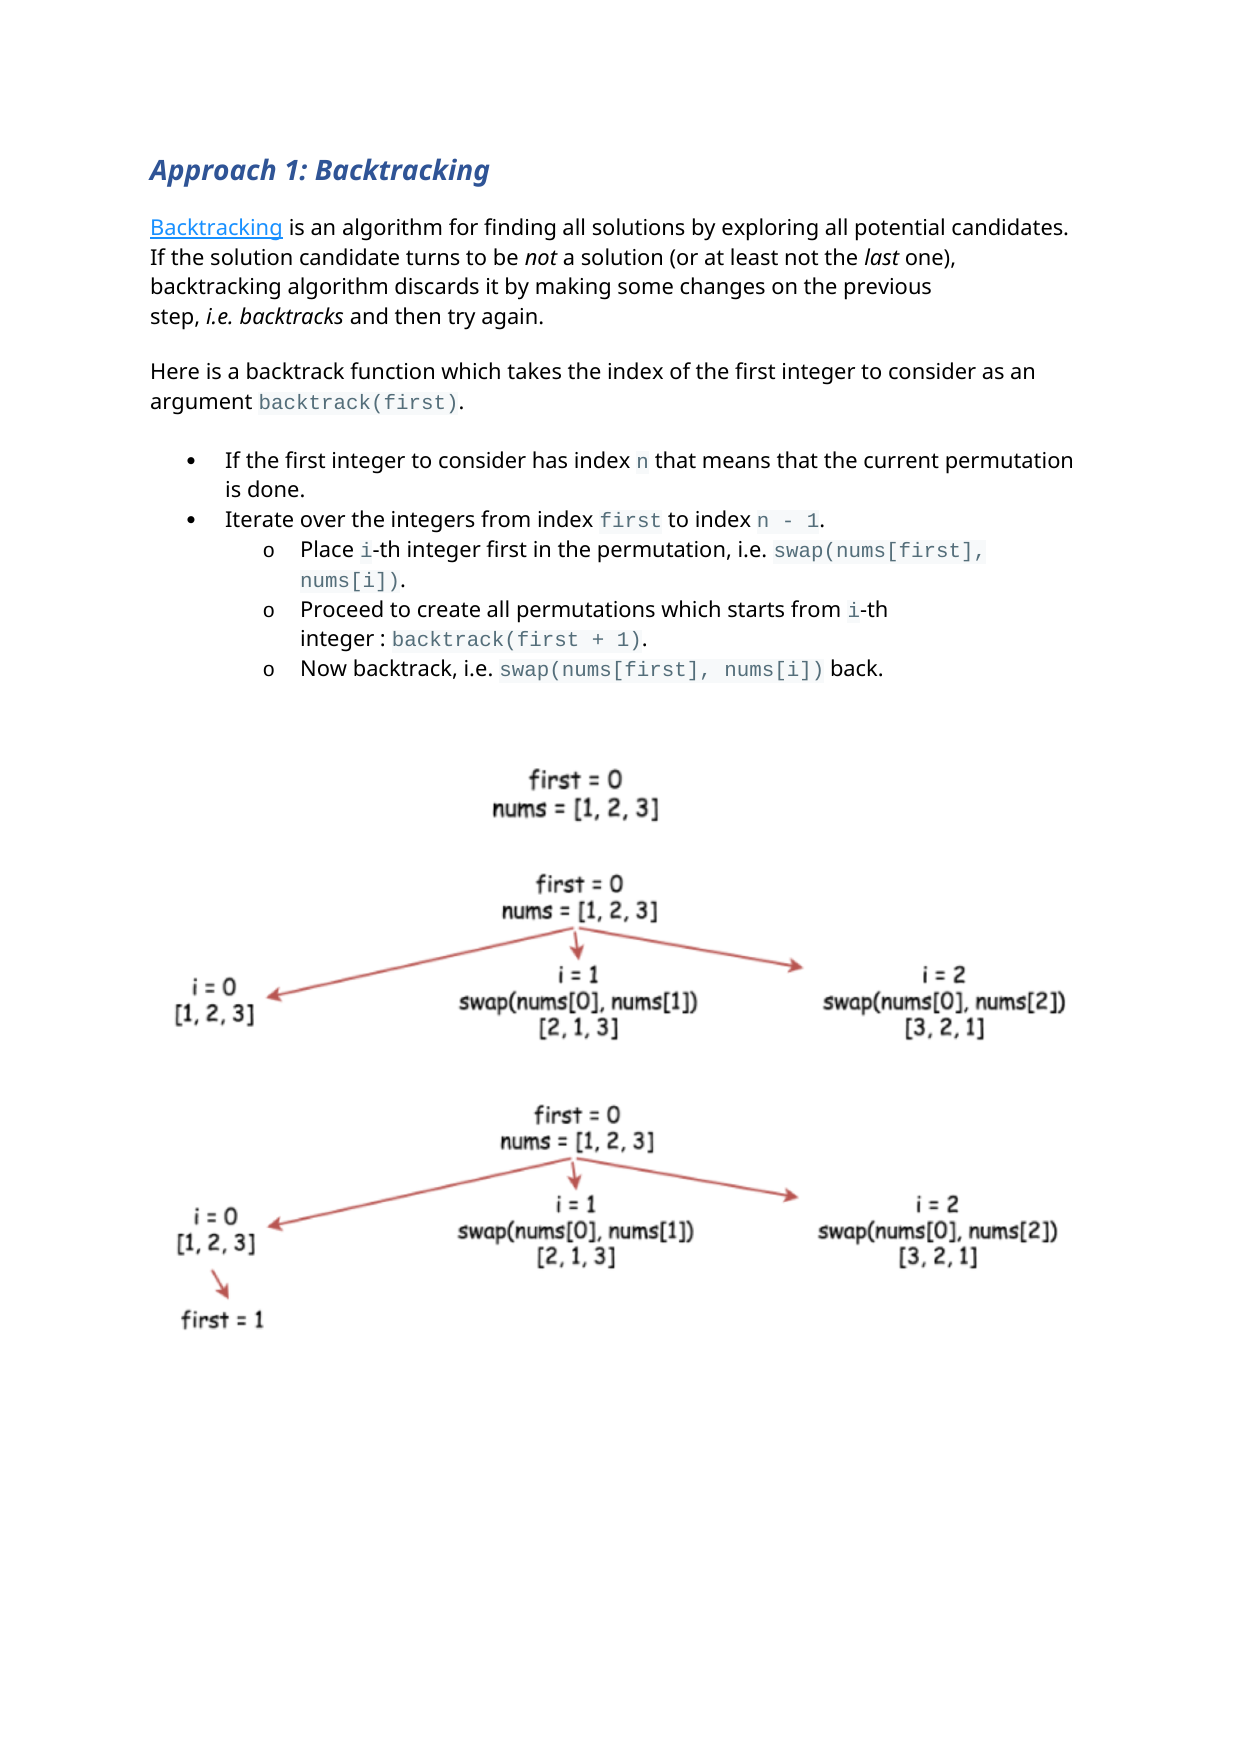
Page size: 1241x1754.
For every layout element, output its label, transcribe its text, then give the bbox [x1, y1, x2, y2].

picture [150, 860, 1091, 1063]
text Backtracking is an algorithm for finding all solutions by exploring all potential candidates. If the solution candidate turns to be not a solution (or at least not the last one), backtracking algorithm discards it by making some changes on the previous step, i.e. backtracks and then try again. [150, 212, 1090, 331]
list If the first integer to consider has index n that means that the current permutation is done. [187, 445, 1090, 504]
list Place i-th integer first in the permutation, i.e. swap(nums[first], nums[i]). [262, 534, 1090, 594]
picture [150, 741, 1091, 832]
subtitle Approach 1: Backtracking [150, 150, 1090, 188]
list Proceed to create all permutations which starts from i-th integer : backtrack(first + 1). [262, 594, 1090, 653]
picture [150, 1091, 1091, 1339]
list Now backtrack, i.e. swap(nums[first], nums[i]) back. [262, 653, 1090, 683]
text Here is a backtrack function which takes the index of the first integer to consider as an argument backtrack(first). [150, 356, 1090, 416]
list Iterate over the integers from index first to index n - 1. [187, 504, 1090, 534]
